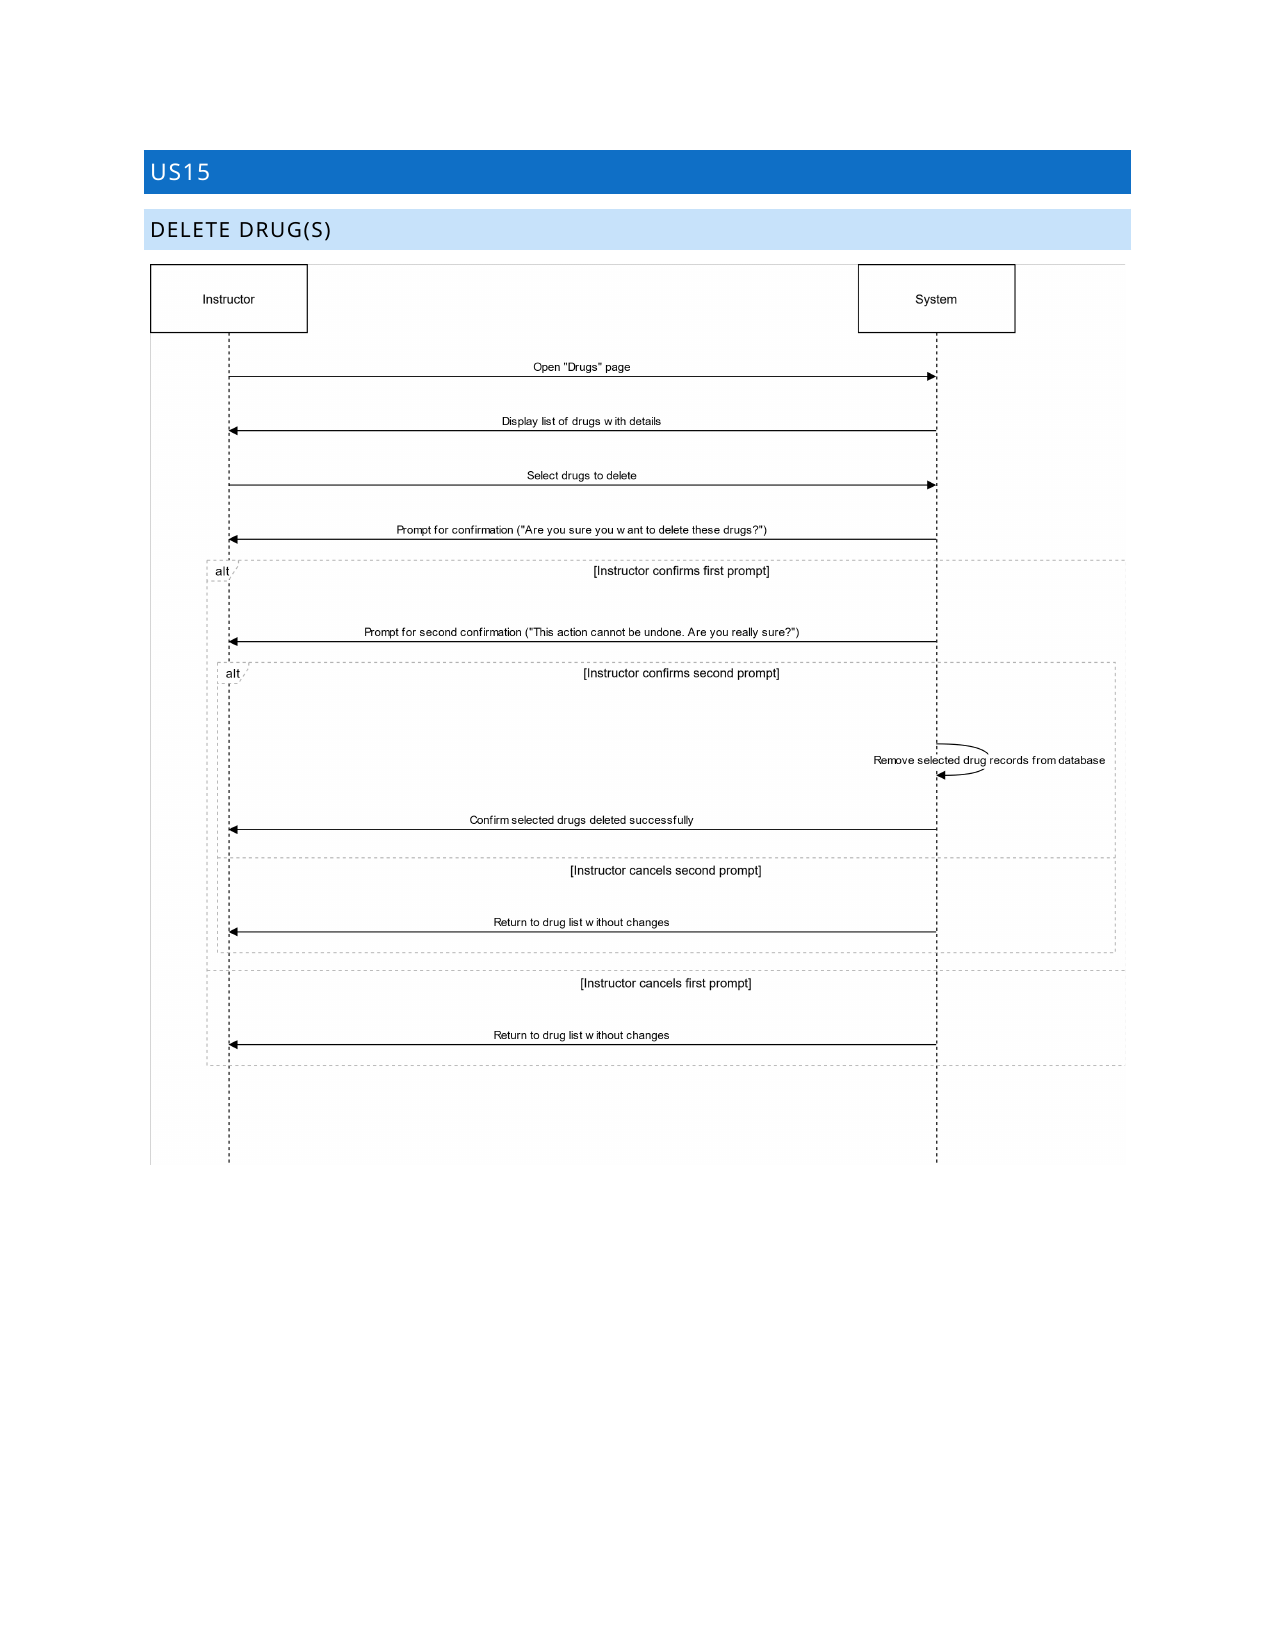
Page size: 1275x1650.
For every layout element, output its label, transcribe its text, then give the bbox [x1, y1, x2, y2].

picture [150, 264, 1125, 1165]
subtitle DELETE DRUG(S) [150, 215, 1125, 243]
subtitle US15 [150, 156, 1125, 187]
